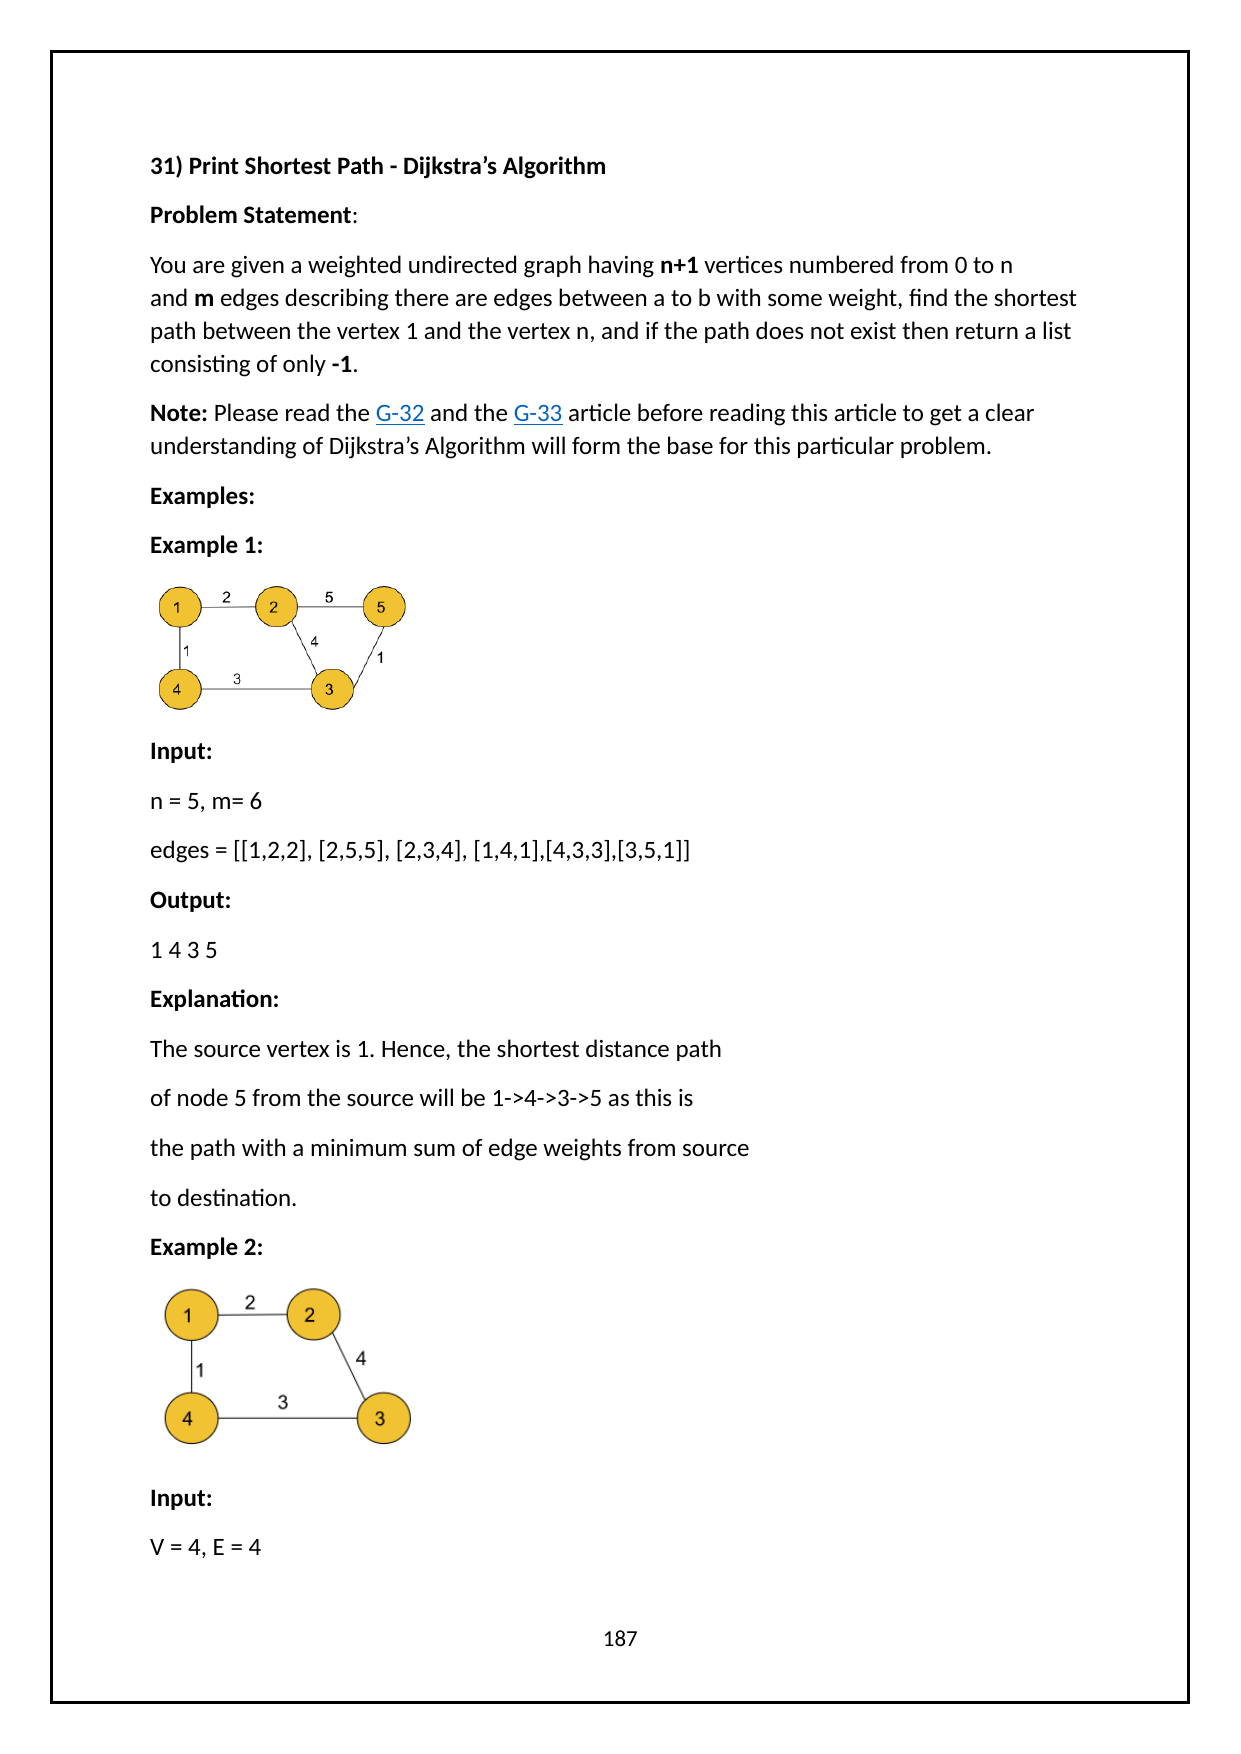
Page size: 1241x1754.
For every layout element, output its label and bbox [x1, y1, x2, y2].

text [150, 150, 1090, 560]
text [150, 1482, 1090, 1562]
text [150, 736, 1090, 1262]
picture [150, 1281, 434, 1463]
picture [150, 579, 419, 717]
